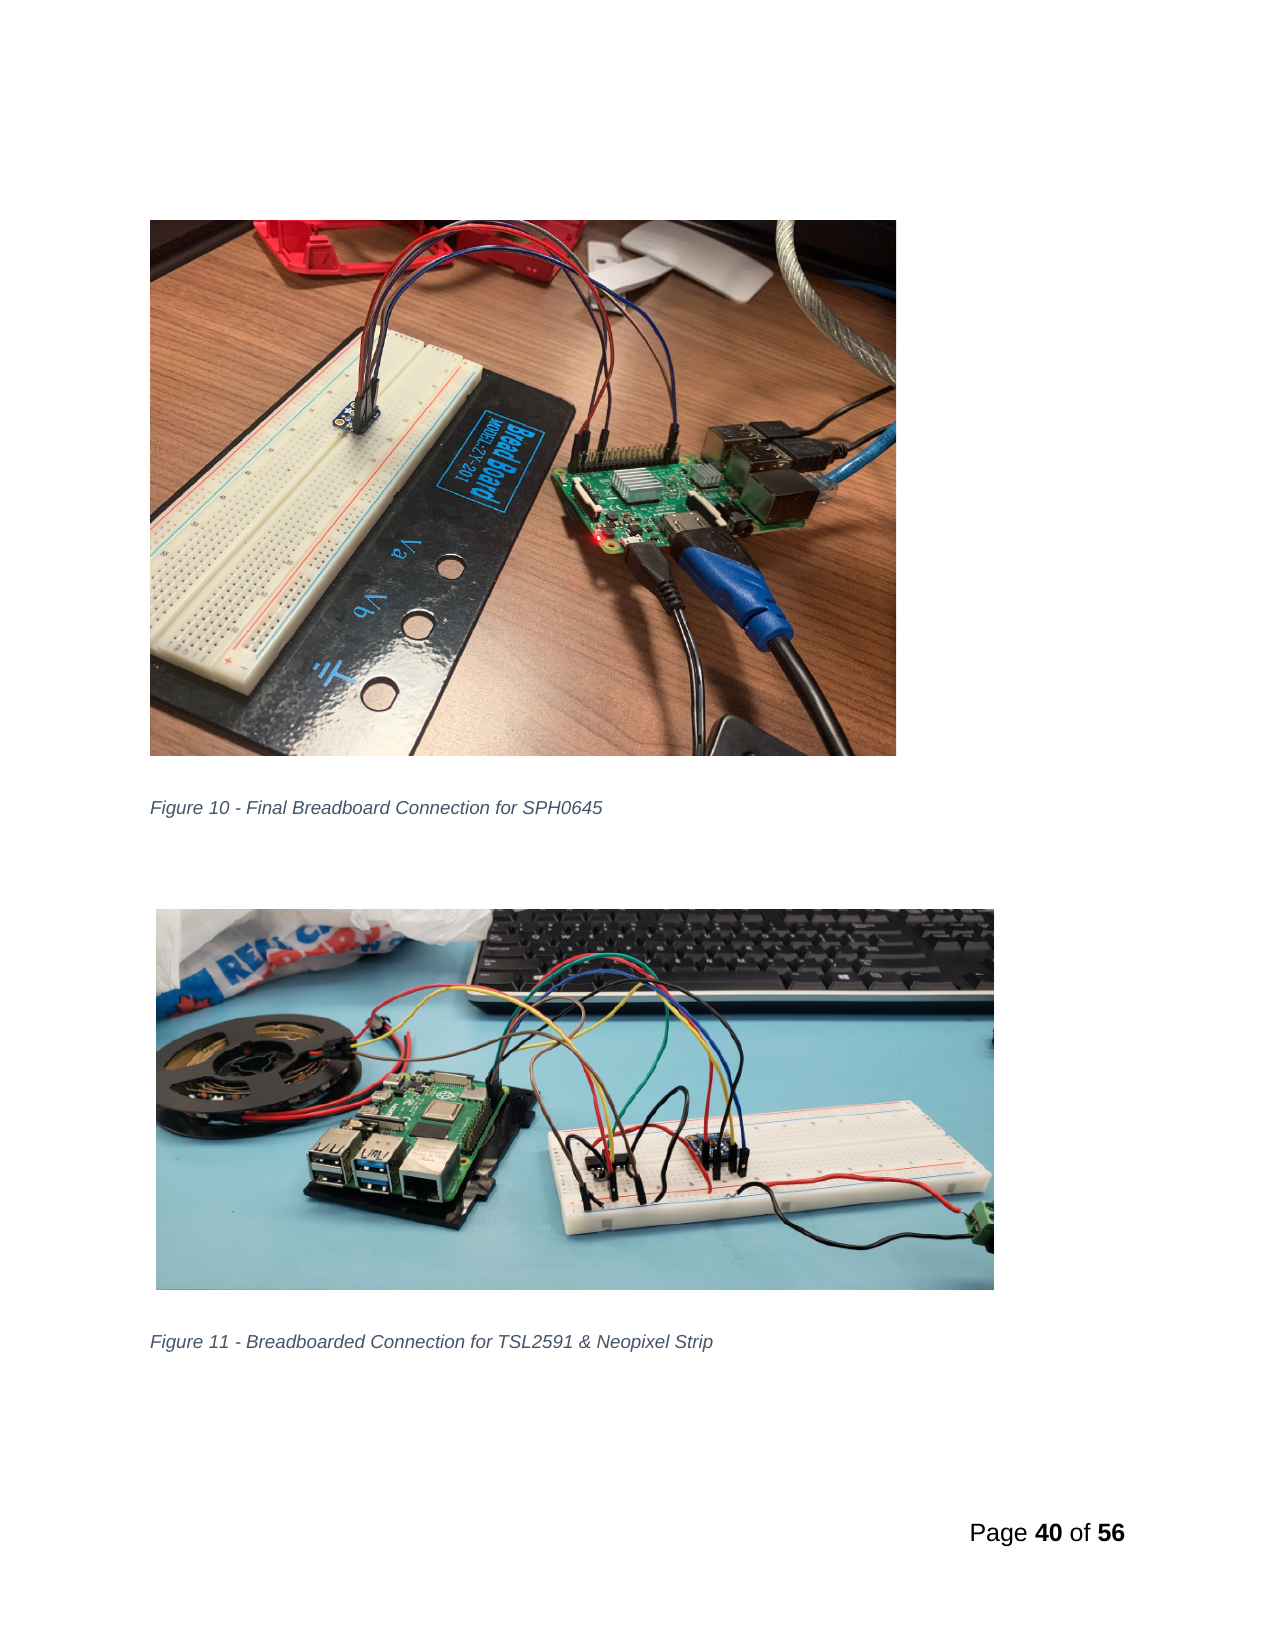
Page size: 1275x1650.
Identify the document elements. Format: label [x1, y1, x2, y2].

picture [150, 220, 897, 756]
picture [150, 909, 995, 1290]
